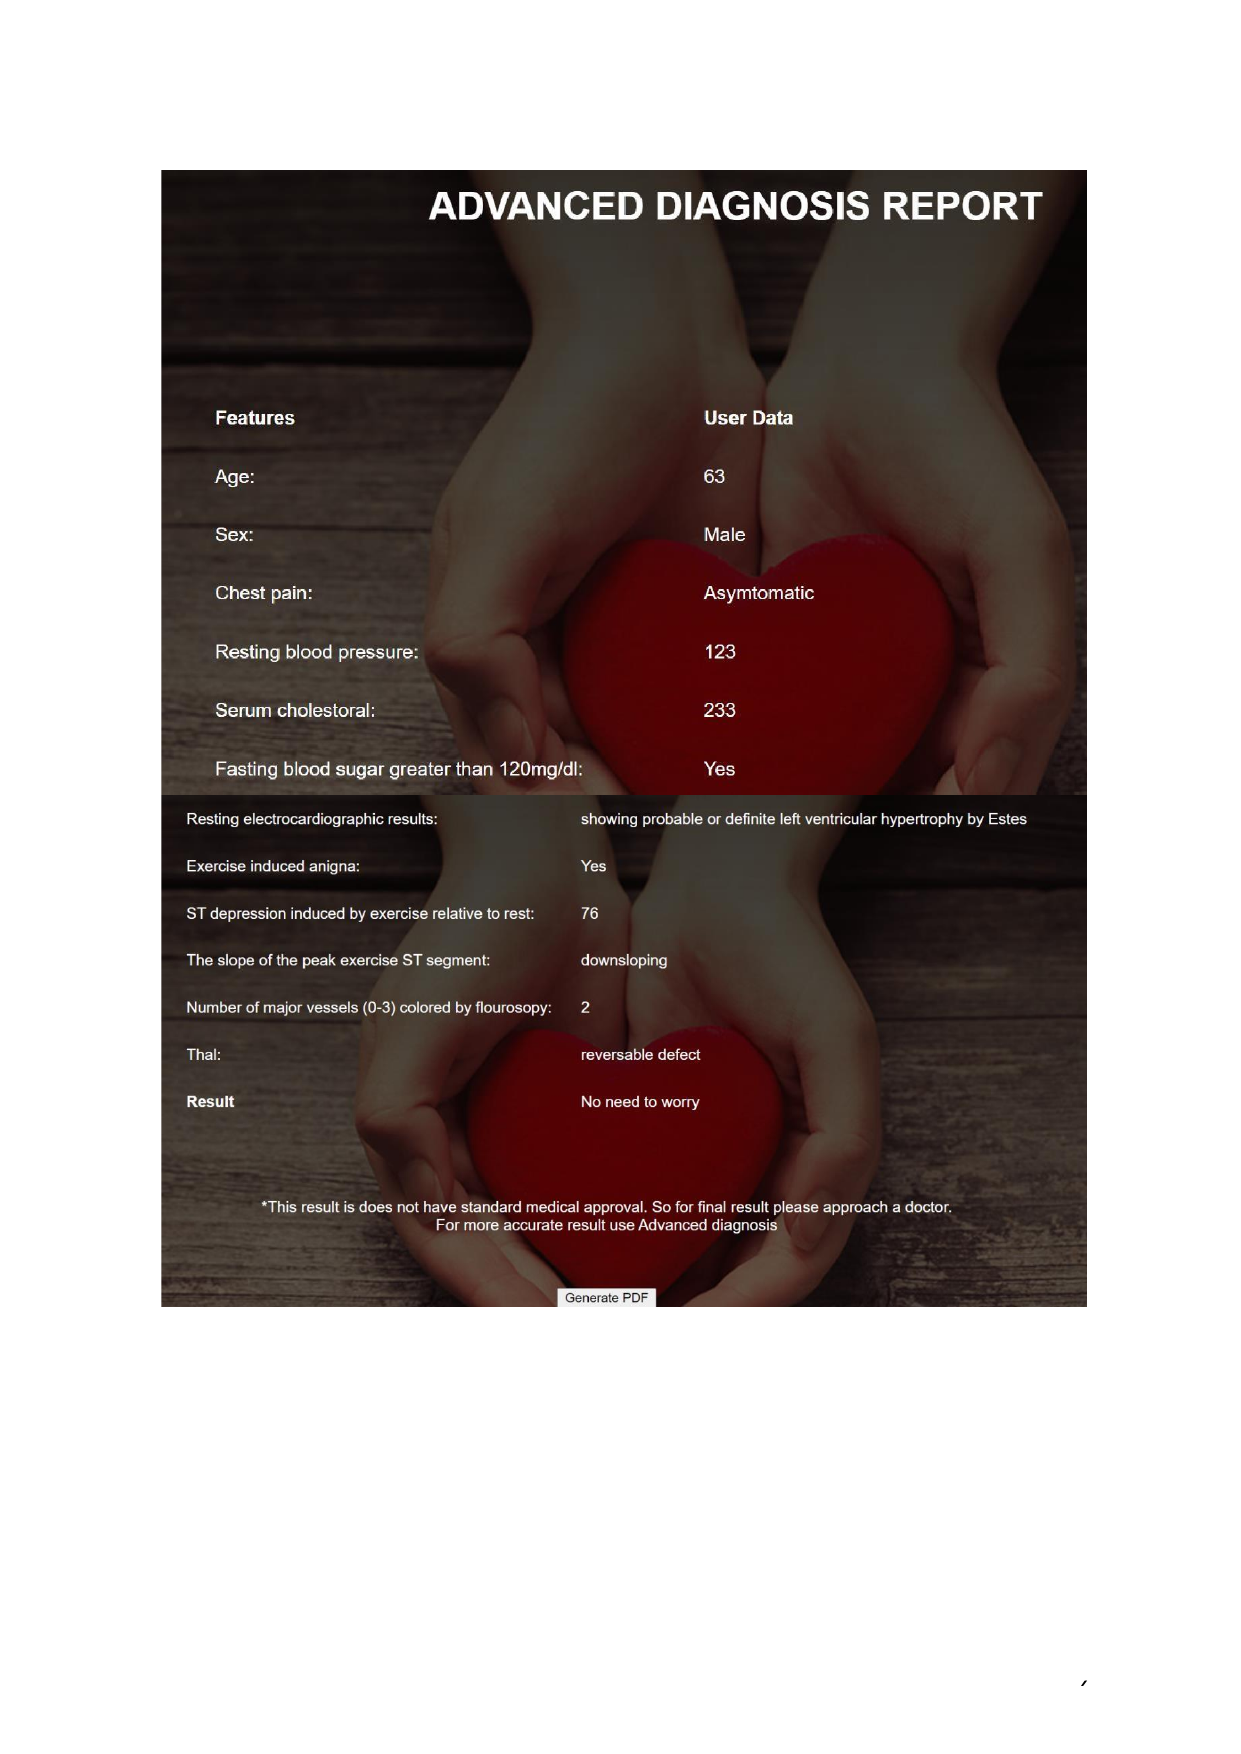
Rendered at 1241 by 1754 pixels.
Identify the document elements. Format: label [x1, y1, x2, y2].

picture [161, 170, 1087, 1307]
